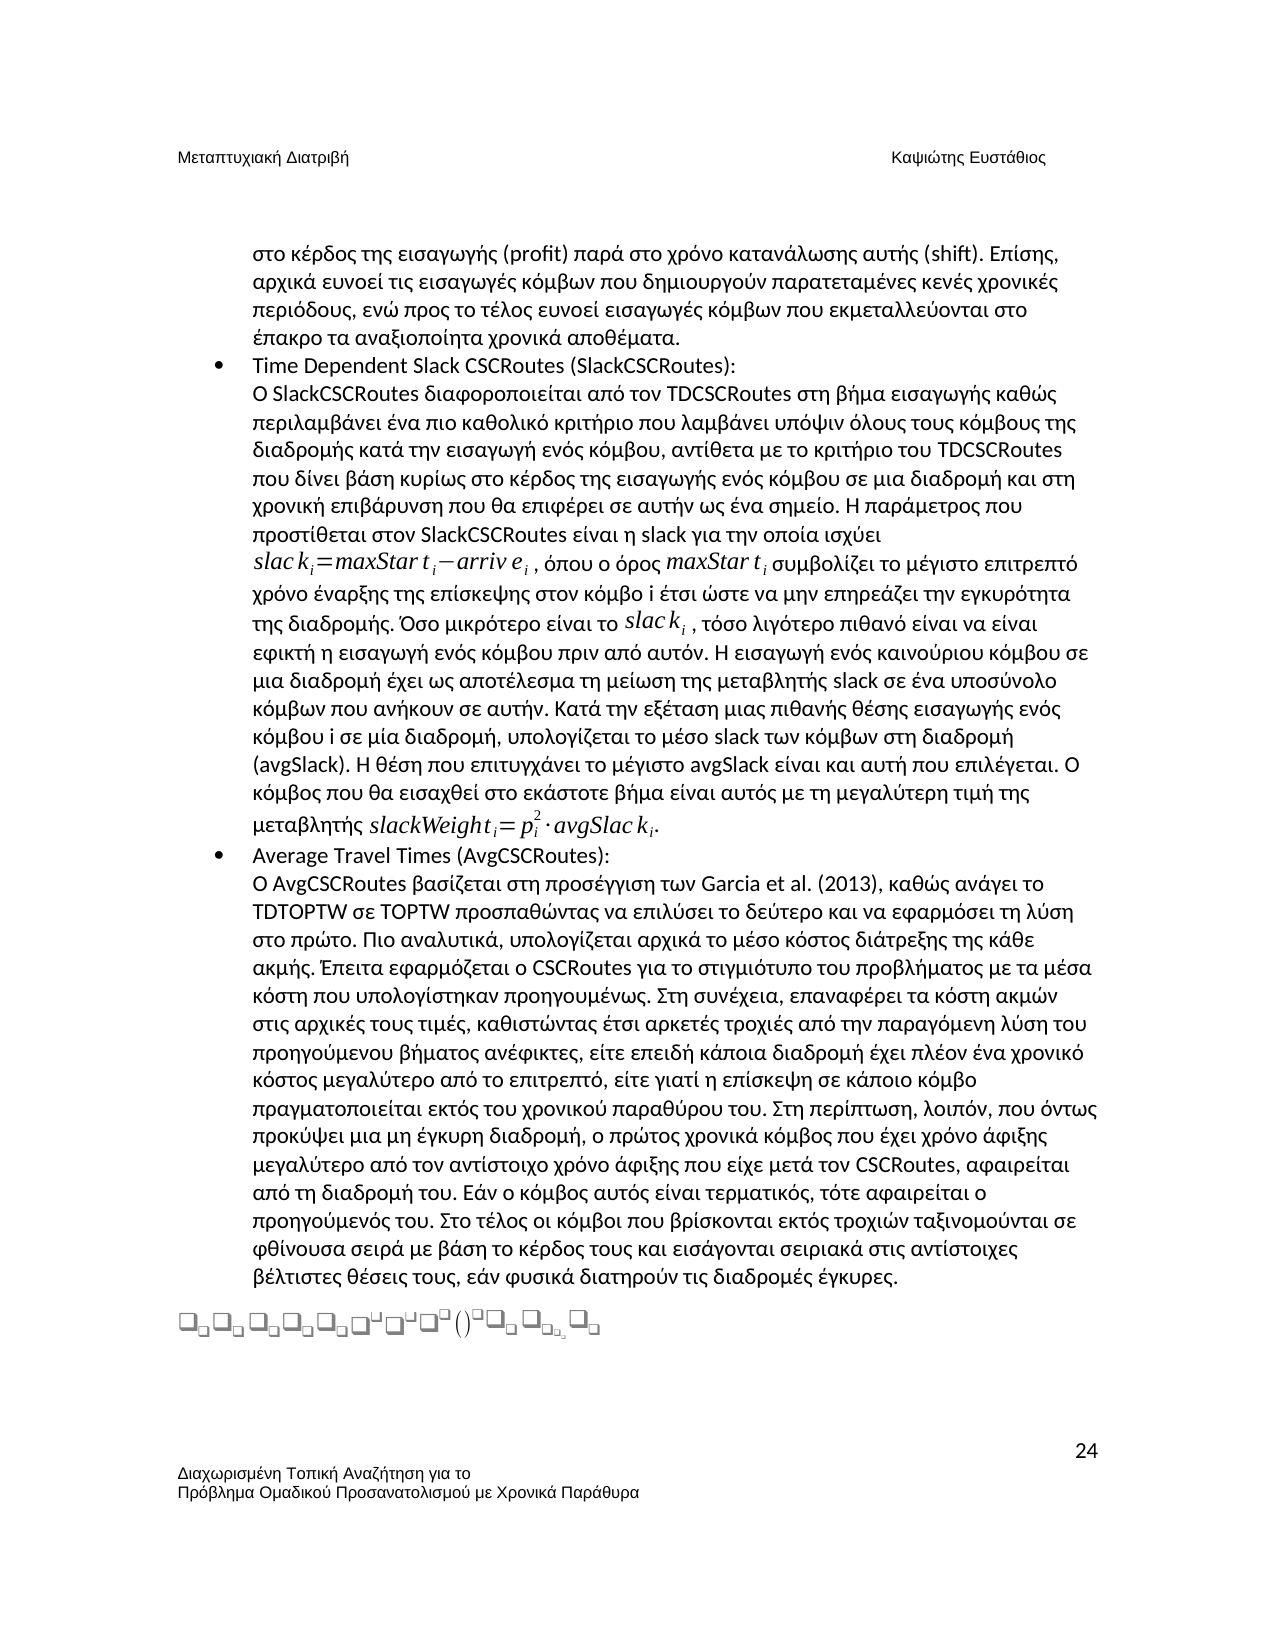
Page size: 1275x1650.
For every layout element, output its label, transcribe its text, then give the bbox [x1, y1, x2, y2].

list Average Travel Times (AvgCSCRoutes): Ο AvgCSCRoutes βασίζεται στη προσέγγιση των Garcia et al. (2013), καθώς ανάγει το TDTOPTW σε TOPTW προσπαθώντας να επιλύσει το δεύτερο και να εφαρμόσει τη λύση στο πρώτο. Πιο αναλυτικά, υπολογίζεται αρχικά το μέσο κόστος διάτρεξης της κάθε ακμής. Έπειτα εφαρμόζεται ο CSCRoutes για το στιγμιότυπο του προβλήματος με τα μέσα κόστη που υπολογίστηκαν προηγουμένως. Στη συνέχεια, επαναφέρει τα κόστη ακμών στις αρχικές τους τιμές, καθιστώντας έτσι αρκετές τροχιές από την παραγόμενη λύση του προηγούμενου βήματος ανέφικτες, είτε επειδή κάποια διαδρομή έχει πλέον ένα χρονικό κόστος μεγαλύτερο από το επιτρεπτό, είτε γιατί η επίσκεψη σε κάποιο κόμβο πραγματοποιείται εκτός του χρονικού παραθύρου του. Στη περίπτωση, λοιπόν, που όντως προκύψει μια μη έγκυρη διαδρομή, ο πρώτος χρονικά κόμβος που έχει χρόνο άφιξης μεγαλύτερο από τον αντίστοιχο χρόνο άφιξης που είχε μετά τον CSCRoutes, αφαιρείται από τη διαδρομή του. Εάν ο κόμβος αυτός είναι τερματικός, τότε αφαιρείται ο προηγούμενός του. Στο τέλος οι κόμβοι που βρίσκονται εκτός τροχιών ταξινομούνται σε φθίνουσα σειρά με βάση το κέρδος τους και εισάγονται σειριακά στις αντίστοιχες βέλτιστες θέσεις τους, εάν φυσικά διατηρούν τις διαδρομές έγκυρες. [215, 841, 1098, 1290]
list Time Dependent Slack CSCRoutes (SlackCSCRoutes): Ο SlackCSCRoutes διαφοροποιείται από τον TDCSCRoutes στη βήμα εισαγωγής καθώς περιλαμβάνει ένα πιο καθολικό κριτήριο που λαμβάνει υπόψιν όλους τους κόμβους της διαδρομής κατά την εισαγωγή ενός κόμβου, αντίθετα με το κριτήριο του TDCSCRoutes που δίνει βάση κυρίως στο κέρδος της εισαγωγής ενός κόμβου σε μια διαδρομή και στη χρονική επιβάρυνση που θα επιφέρει σε αυτήν ως ένα σημείο. Η παράμετρος που προστίθεται στον SlackCSCRoutes είναι η slack για την οποία ισχύει , όπου ο όρος συμβολίζει το μέγιστο επιτρεπτό χρόνο έναρξης της επίσκεψης στον κόμβο i έτσι ώστε να μην επηρεάζει την εγκυρότητα της διαδρομής. Όσο μικρότερο είναι το , τόσο λιγότερο πιθανό είναι να είναι εφικτή η εισαγωγή ενός κόμβου πριν από αυτόν. Η εισαγωγή ενός καινούριου κόμβου σε μια διαδρομή έχει ως αποτέλεσμα τη μείωση της μεταβλητής slack σε ένα υποσύνολο κόμβων που ανήκουν σε αυτήν. Κατά την εξέταση μιας πιθανής θέσης εισαγωγής ενός κόμβου i σε μία διαδρομή, υπολογίζεται το μέσο slack των κόμβων στη διαδρομή (avgSlack). Η θέση που επιτυγχάνει το μέγιστο avgSlack είναι και αυτή που επιλέγεται. Ο κόμβος που θα εισαχθεί στο εκάστοτε βήμα είναι αυτός με τη μεγαλύτερη τιμή της μεταβλητής . [215, 352, 1098, 841]
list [215, 239, 1098, 352]
